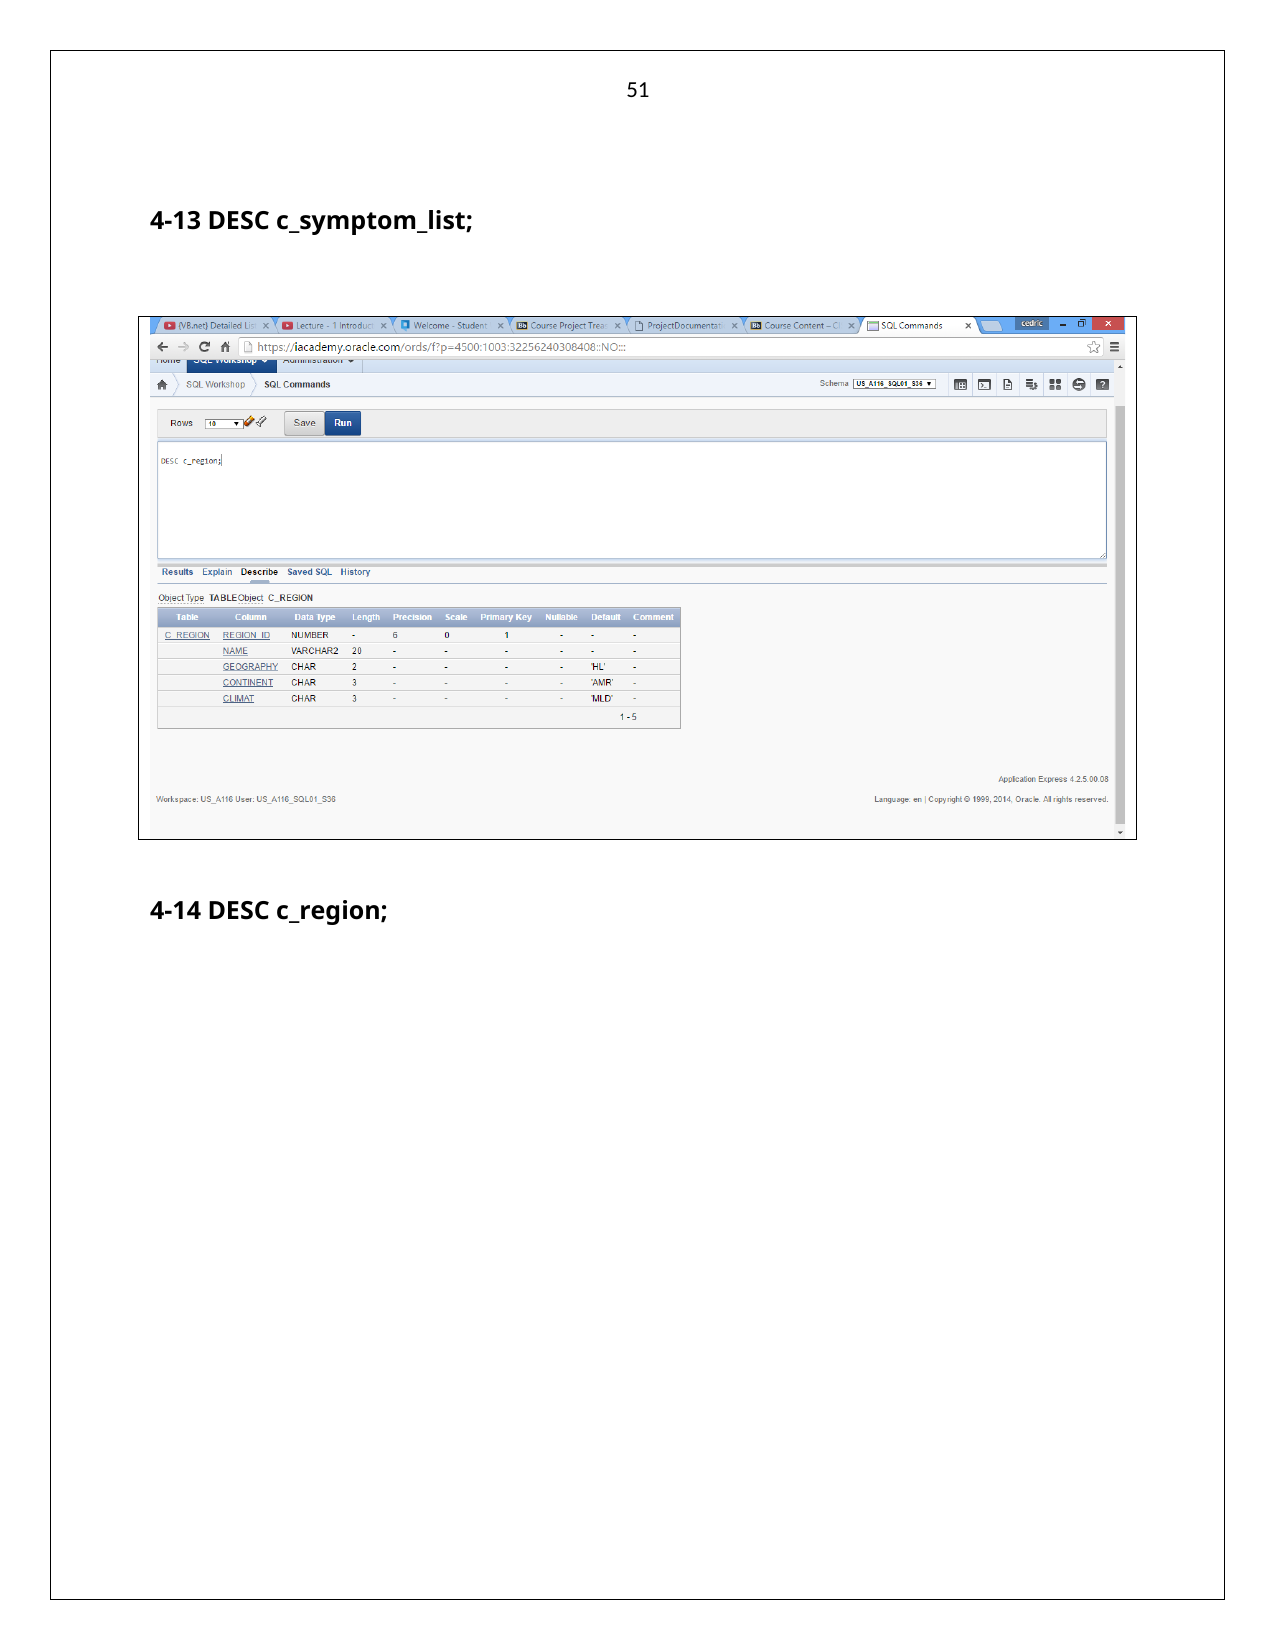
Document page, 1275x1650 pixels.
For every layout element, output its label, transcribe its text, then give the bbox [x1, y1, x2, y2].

table_header [1125, 317, 1136, 839]
text 4-14 DESC c_region; [150, 893, 1125, 927]
picture [150, 317, 1125, 839]
text 4-13 DESC c_symptom_list; [150, 203, 1125, 237]
table_header [139, 317, 150, 839]
